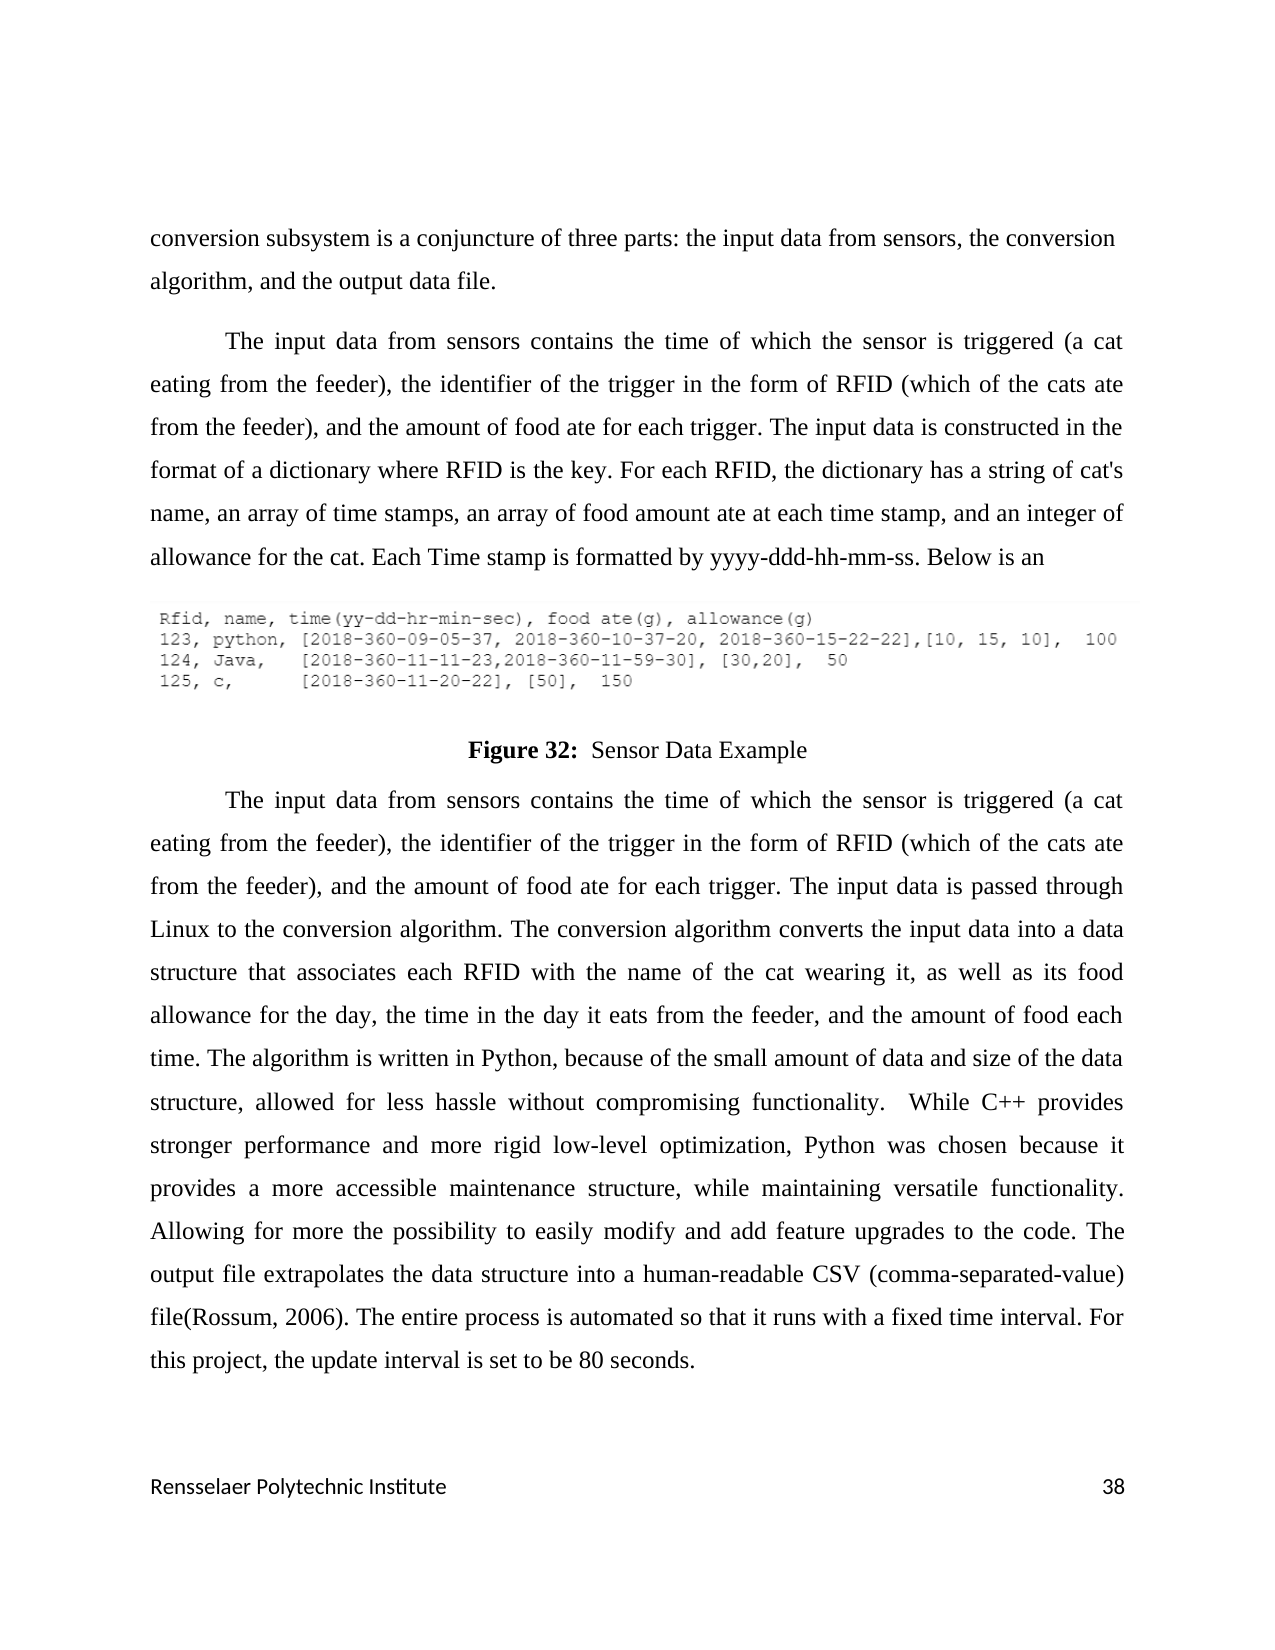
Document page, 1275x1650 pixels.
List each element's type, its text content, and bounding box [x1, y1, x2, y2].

text The input data from sensors contains the time of which the sensor is triggered (a cat eating from the feeder), the identifier of the trigger in the form of RFID (which of the cats ate from the feeder), and the amount of food ate for each trigger. The input data is constructed in the format of a dictionary where RFID is the key. For each RFID, the dictionary has a string of cat's name, an array of time stamps, an array of food amount ate at each time stamp, and an integer of allowance for the cat. Each Time stamp is formatted by yyyy-ddd-hh-mm-ss. Below is an [150, 326, 1125, 570]
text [150, 223, 1125, 295]
text The input data from sensors contains the time of which the sensor is triggered (a cat eating from the feeder), the identifier of the trigger in the form of RFID (which of the cats ate from the feeder), and the amount of food ate for each trigger. The input data is passed through Linux to the conversion algorithm. The conversion algorithm converts the input data into a data structure that associates each RFID with the name of the cat wearing it, as well as its food allowance for the day, the time in the day it eats from the feeder, and the amount of food each time. The algorithm is written in Python, because of the small amount of data and size of the data structure, allowed for less hassle without compromising functionality. While C++ provides stronger performance and more rigid low-level optimization, Python was chosen because it provides a more accessible maintenance structure, while maintaining versatile functionality. Allowing for more the possibility to easily modify and add feature upgrades to the code. The output file extrapolates the data structure into a human-readable CSV (comma-separated-value) file(Rossum, 2006). The entire process is automated so that it runs with a fixed time interval. For this project, the update interval is set to be 80 seconds. [150, 785, 1125, 1374]
picture [150, 601, 1140, 705]
subtitle Figure 32: Sensor Data Example [150, 735, 1125, 764]
